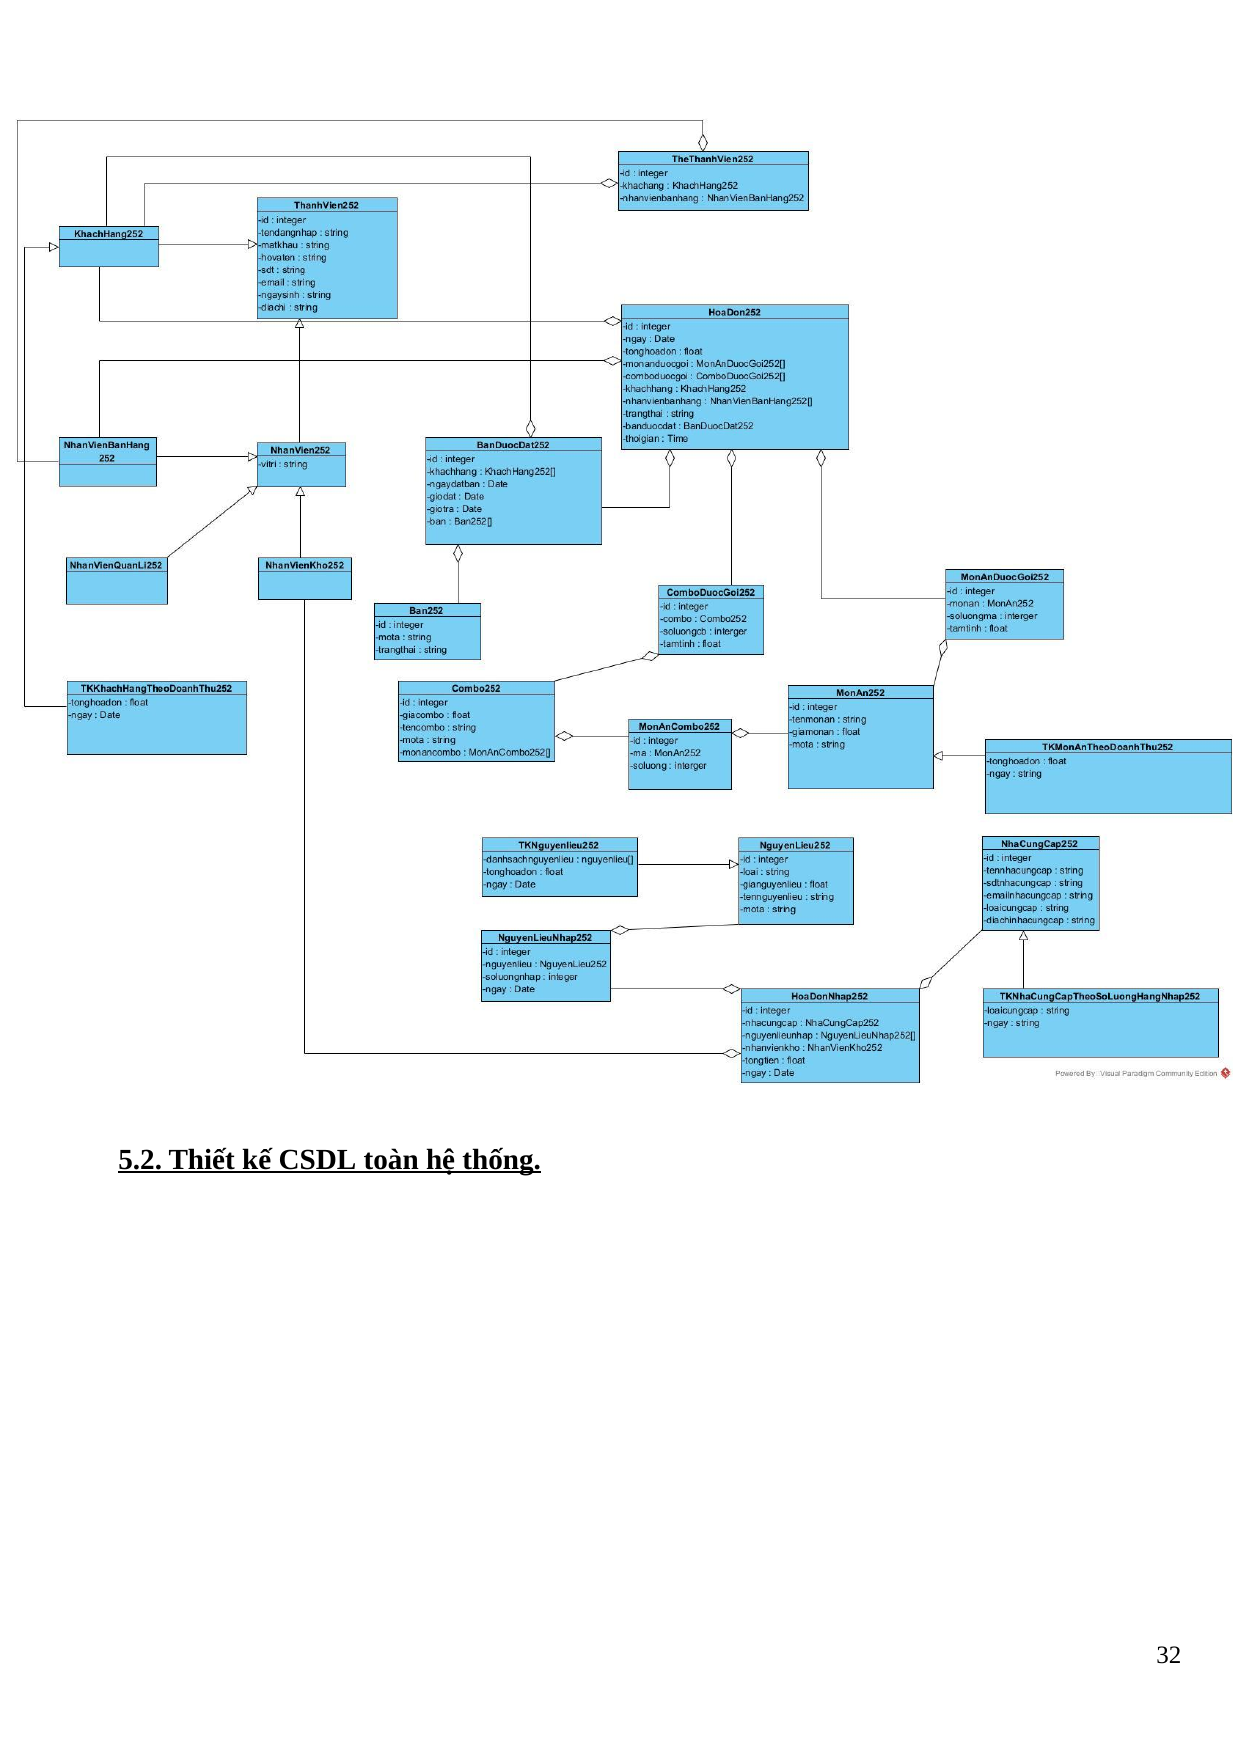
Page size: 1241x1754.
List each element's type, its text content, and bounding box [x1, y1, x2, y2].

text 5.2. Thiết kế CSDL toàn hệ thống. [118, 1142, 1181, 1176]
picture [15, 118, 1233, 1085]
